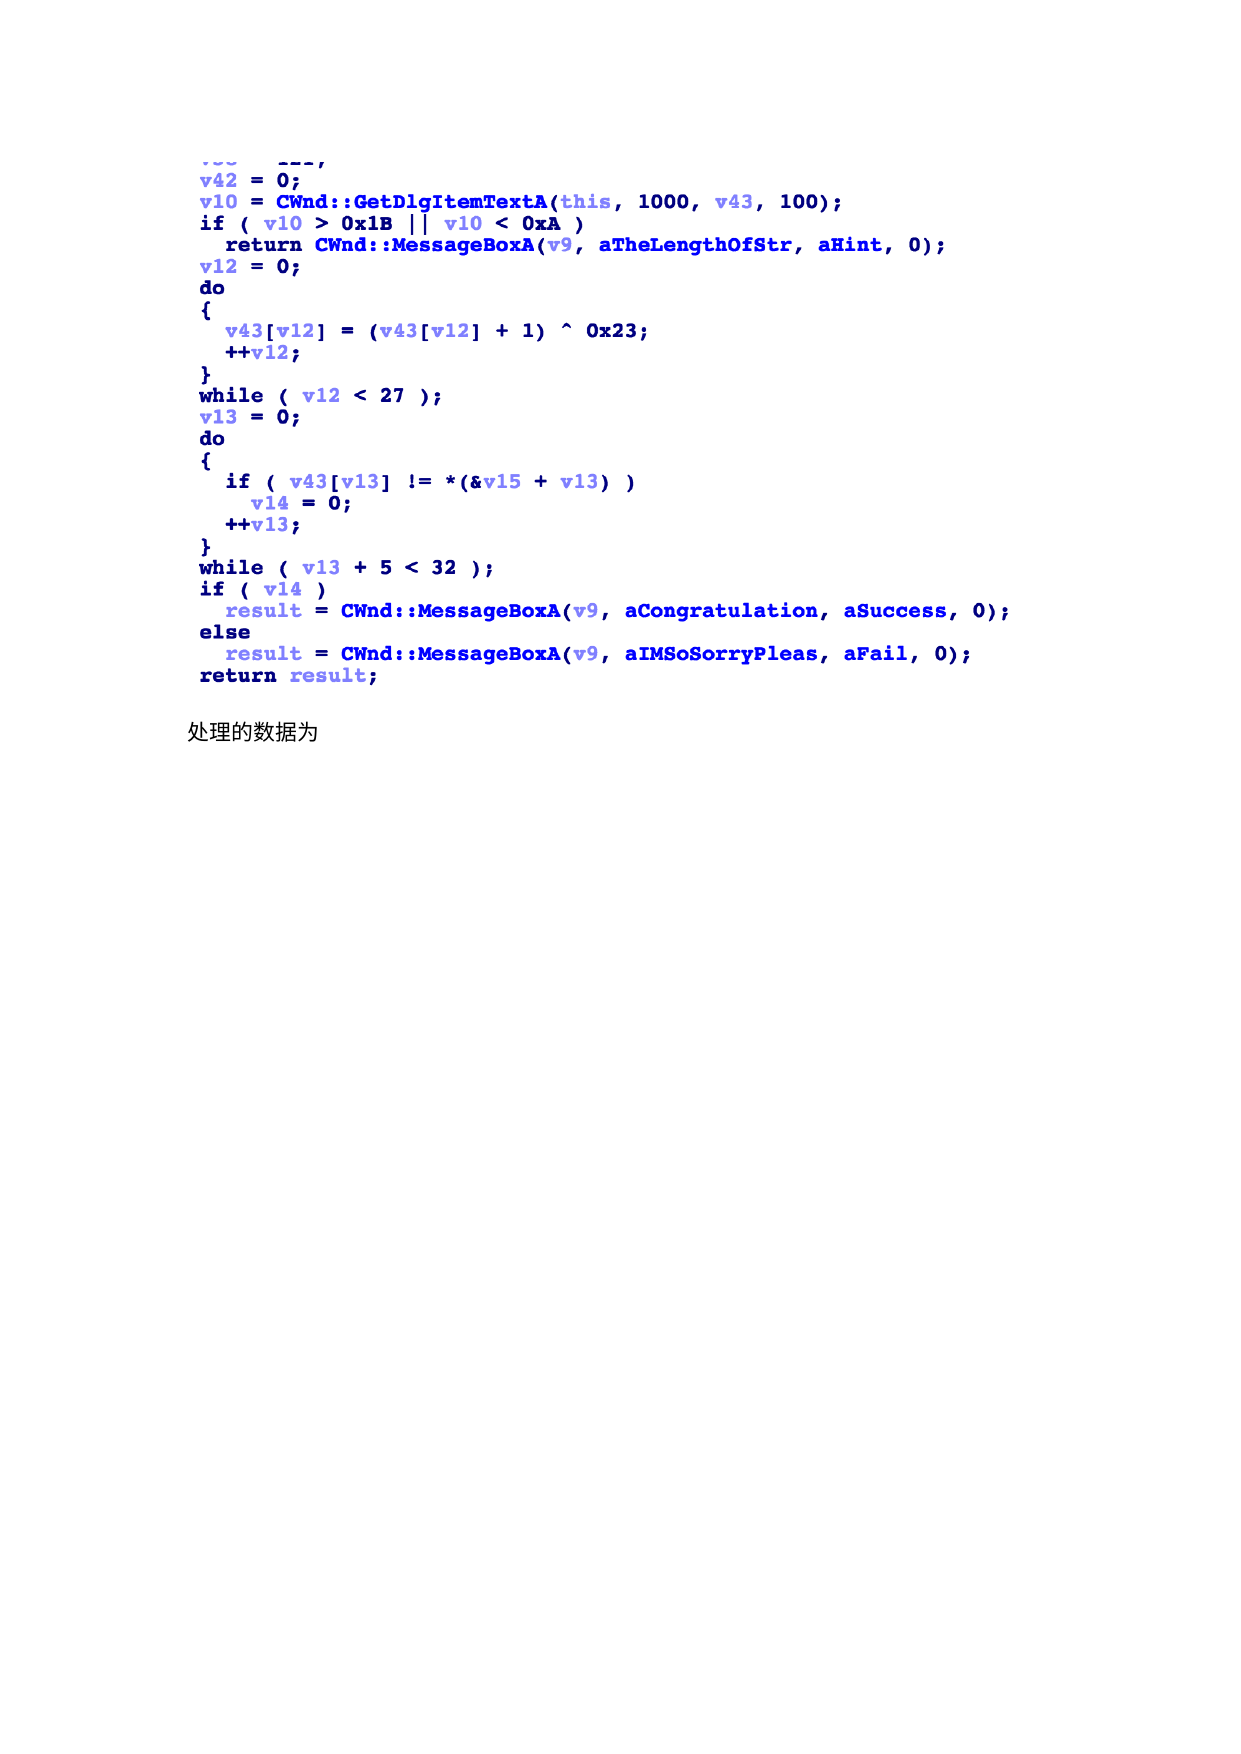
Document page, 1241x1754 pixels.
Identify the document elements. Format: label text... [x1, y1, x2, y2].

text 处理的数据为 [187, 714, 1053, 747]
picture [187, 162, 1128, 702]
